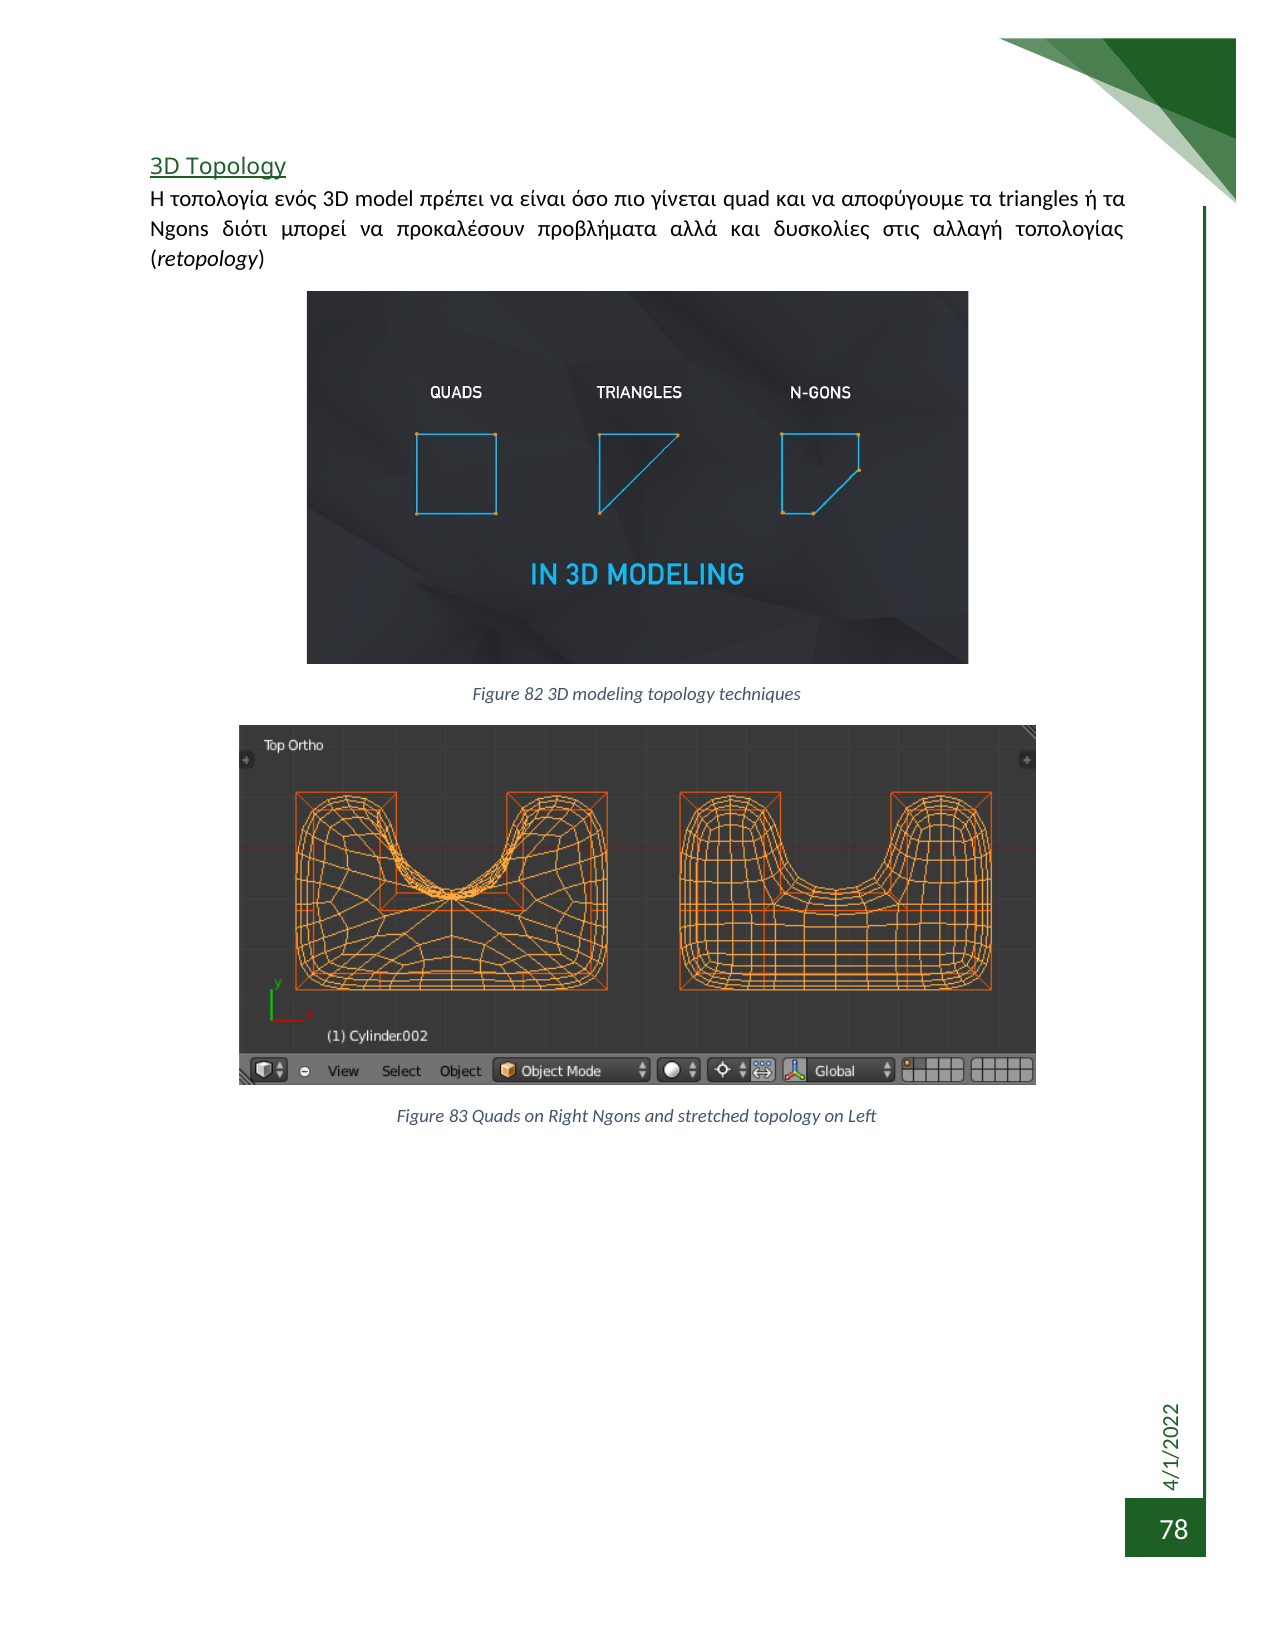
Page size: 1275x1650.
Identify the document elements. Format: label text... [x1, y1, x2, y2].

subtitle 3D Topology [150, 150, 1125, 181]
picture [239, 725, 1036, 1085]
picture [306, 291, 969, 664]
picture [997, 38, 1236, 204]
text Figure 84 Quads on Right Ngons and stretched topology on Left [150, 1104, 1125, 1127]
text Η τοπολογία ενός 3D model πρέπει να είναι όσο πιο γίνεται quad και να αποφύγουμε τα triangles ή τα Ngons διότι μπορεί να προκαλέσουν προβλήματα αλλά και δυσκολίες στις αλλαγή τοπολογίας (retopology) [150, 184, 1125, 272]
text Figure 83 3D modeling topology techniques [150, 682, 1125, 705]
